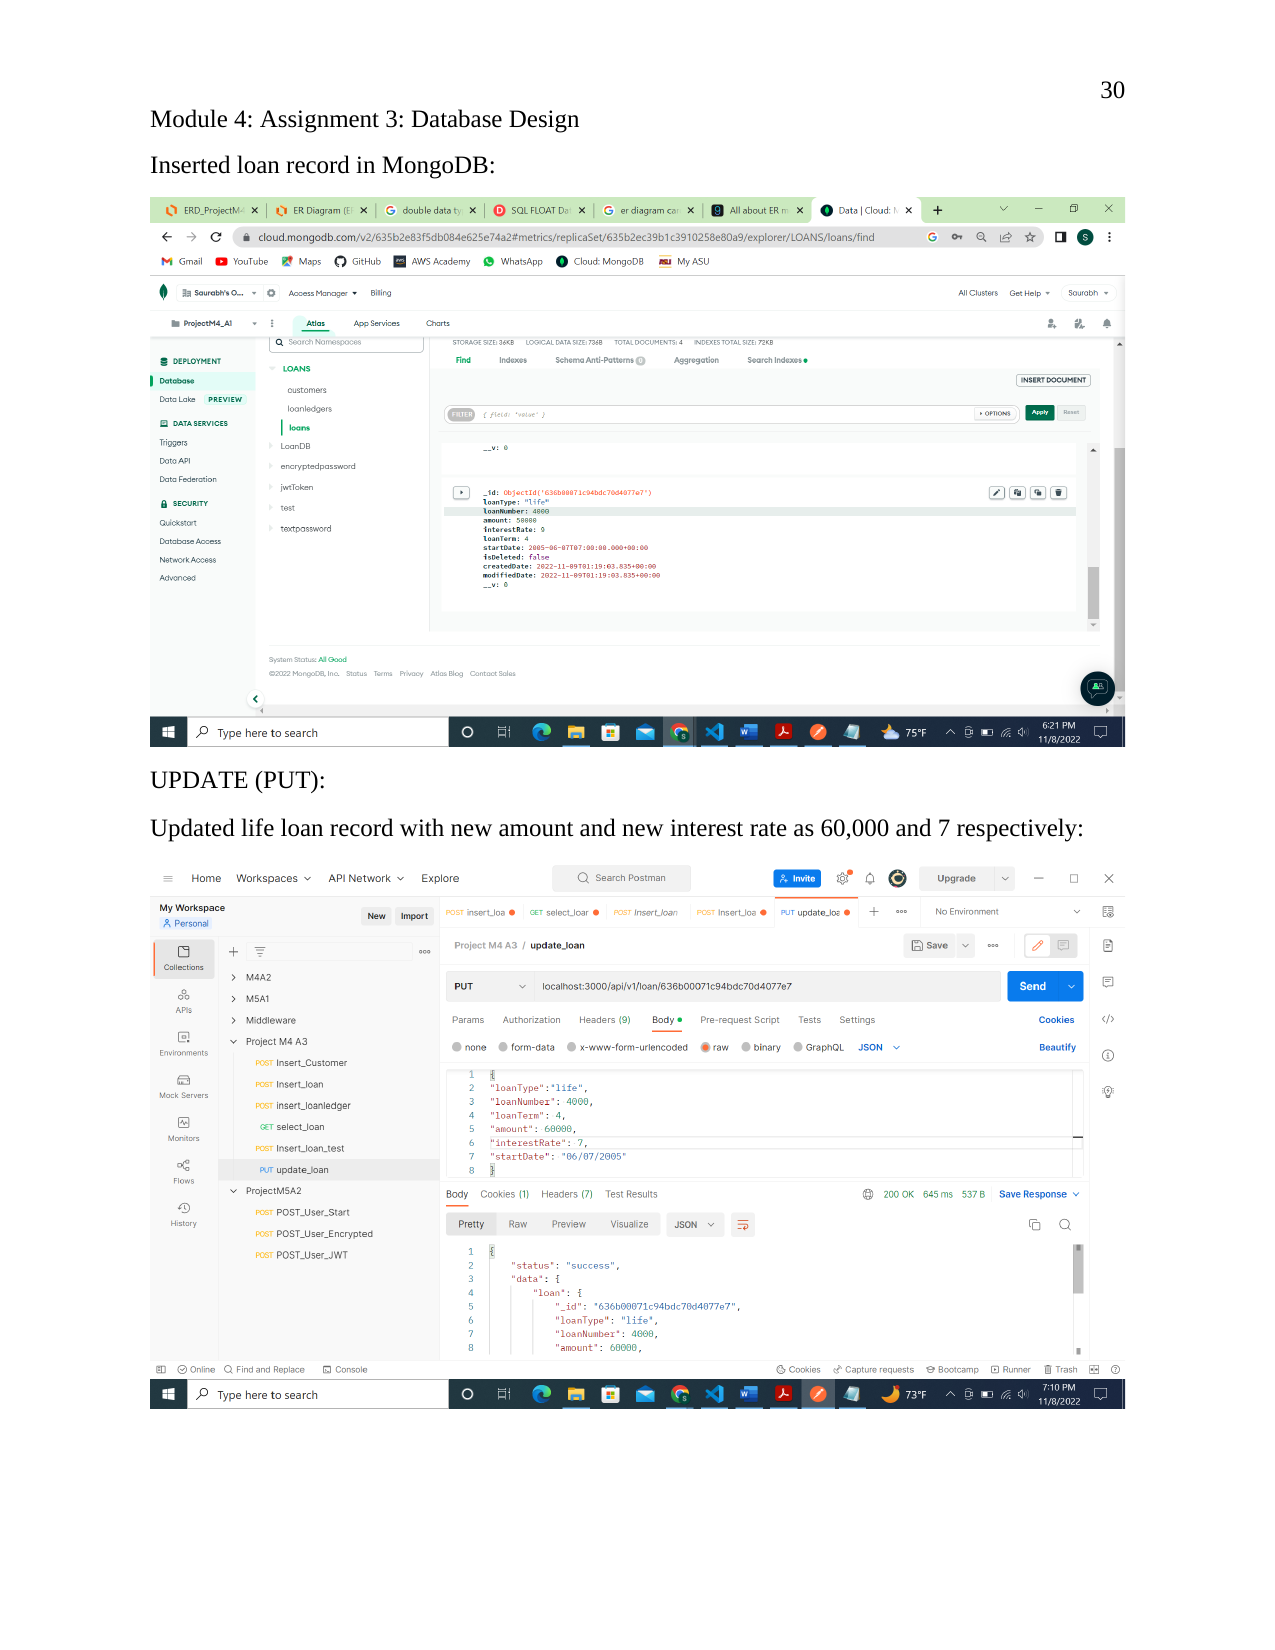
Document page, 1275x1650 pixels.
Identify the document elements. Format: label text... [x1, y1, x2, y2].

picture [150, 860, 1125, 1409]
text Inserted loan record in MongoDB: [150, 150, 1125, 179]
text Updated life loan record with new amount and new interest rate as 60,000 and 7 respectively: [150, 813, 1125, 841]
picture [150, 197, 1125, 747]
text UPDATE (PUT): [150, 765, 1125, 794]
